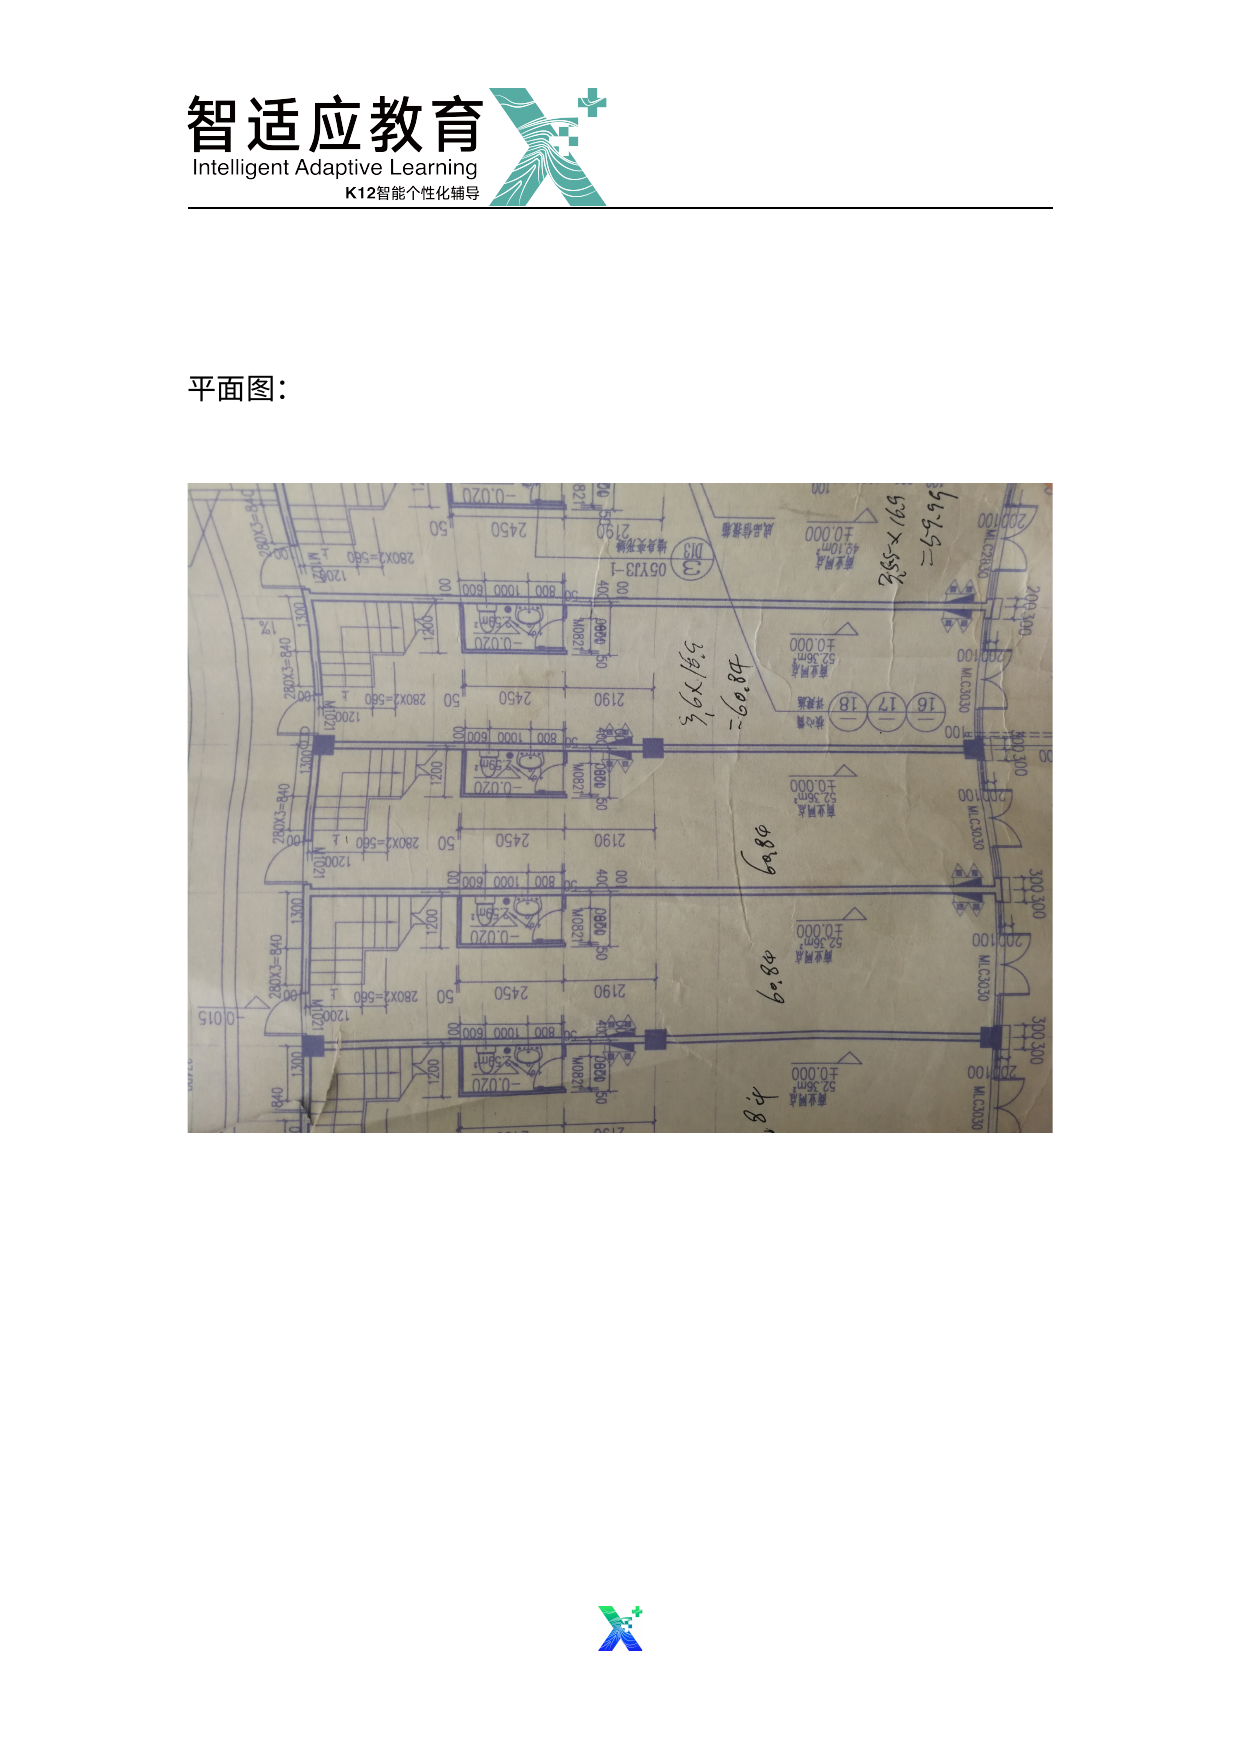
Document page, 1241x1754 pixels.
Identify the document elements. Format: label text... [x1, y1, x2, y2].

text 平面图： [187, 354, 1053, 419]
picture [598, 1606, 643, 1651]
picture [187, 88, 607, 206]
picture [187, 483, 1053, 1133]
